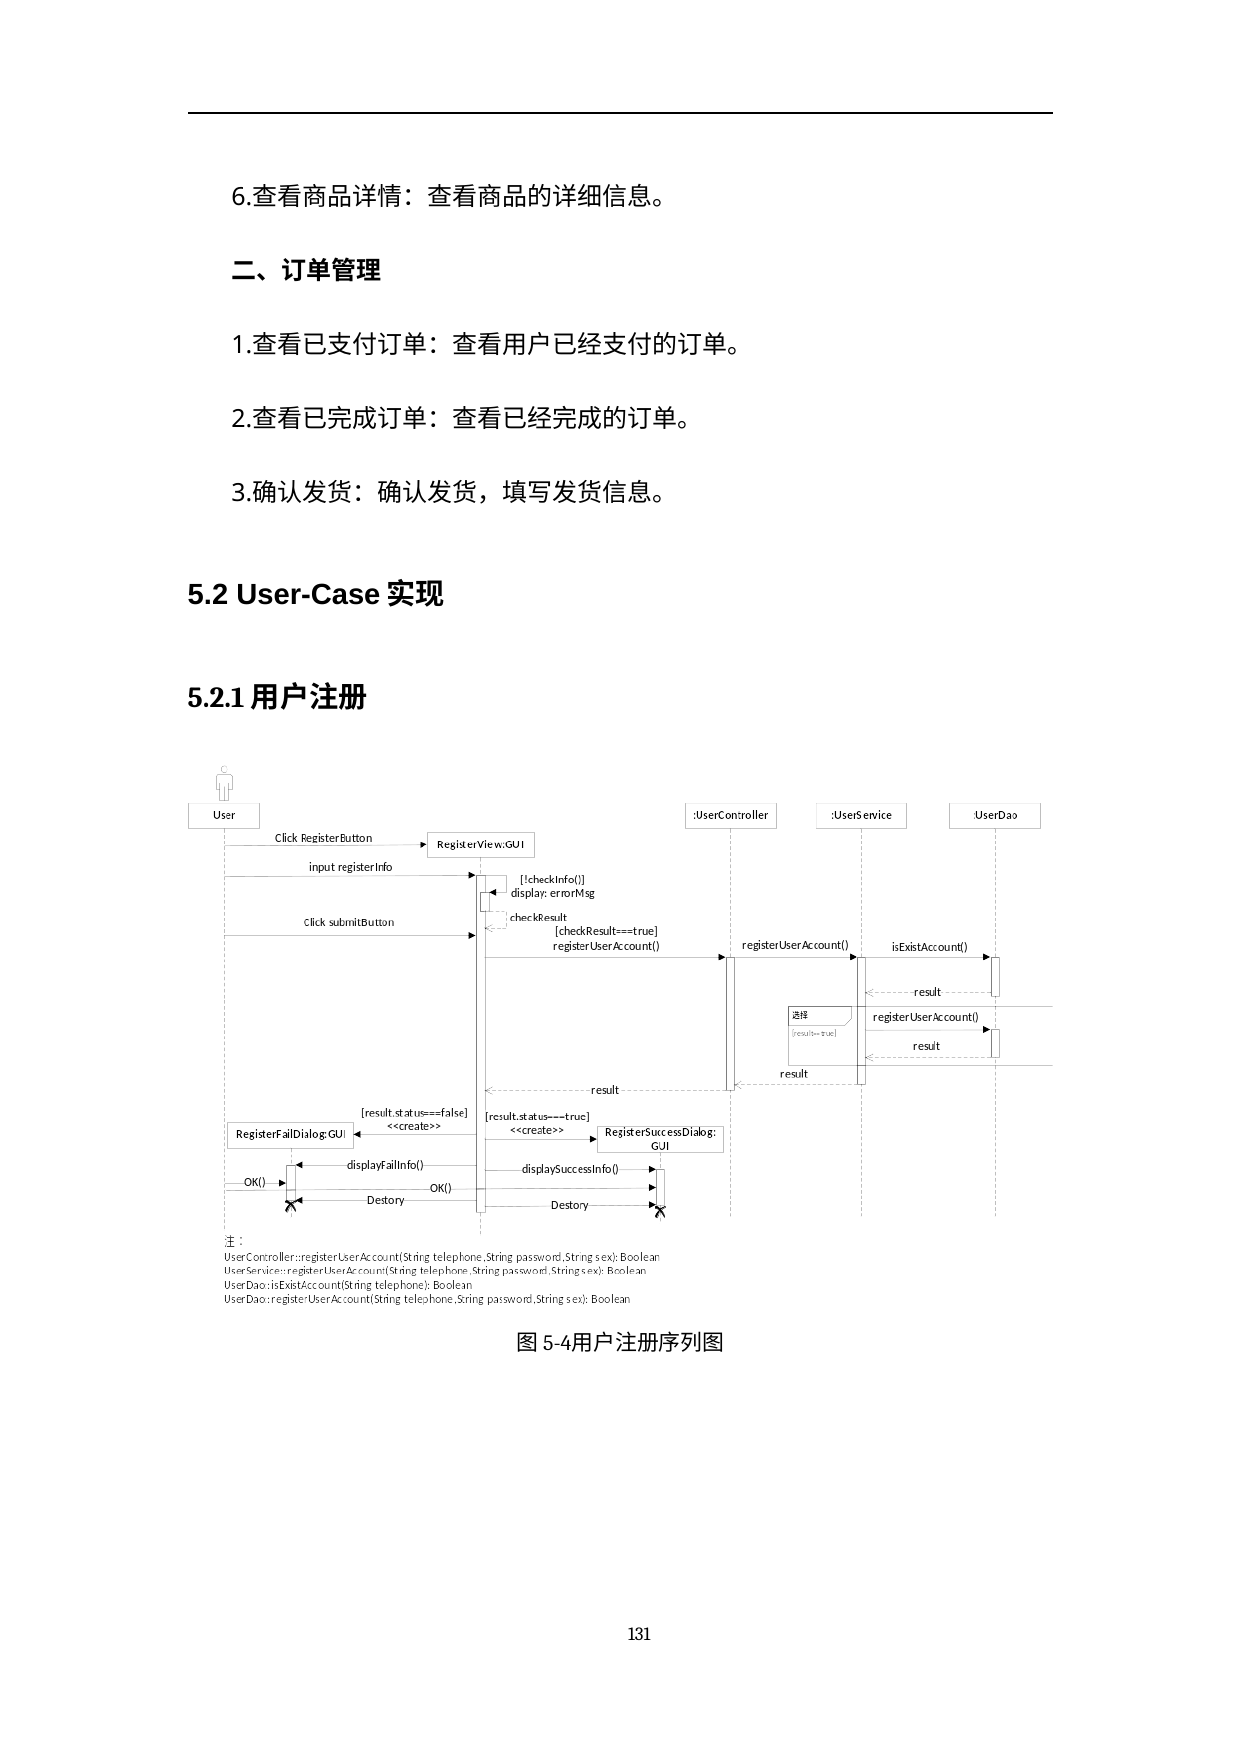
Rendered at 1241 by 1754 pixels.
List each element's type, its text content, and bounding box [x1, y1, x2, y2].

text 二、订单管理 [187, 236, 1053, 301]
subtitle User-Case实现 [187, 559, 1053, 624]
text 2.查看已完成订单：查看已经完成的订单。 [187, 384, 1053, 449]
subtitle 用户注册 [187, 662, 1053, 727]
text 1.查看已支付订单：查看用户已经支付的订单。 [187, 310, 1053, 375]
text 3.确认发货：确认发货，填写发货信息。 [187, 458, 1053, 523]
text 6.查看商品详情：查看商品的详细信息。 [187, 162, 1053, 227]
